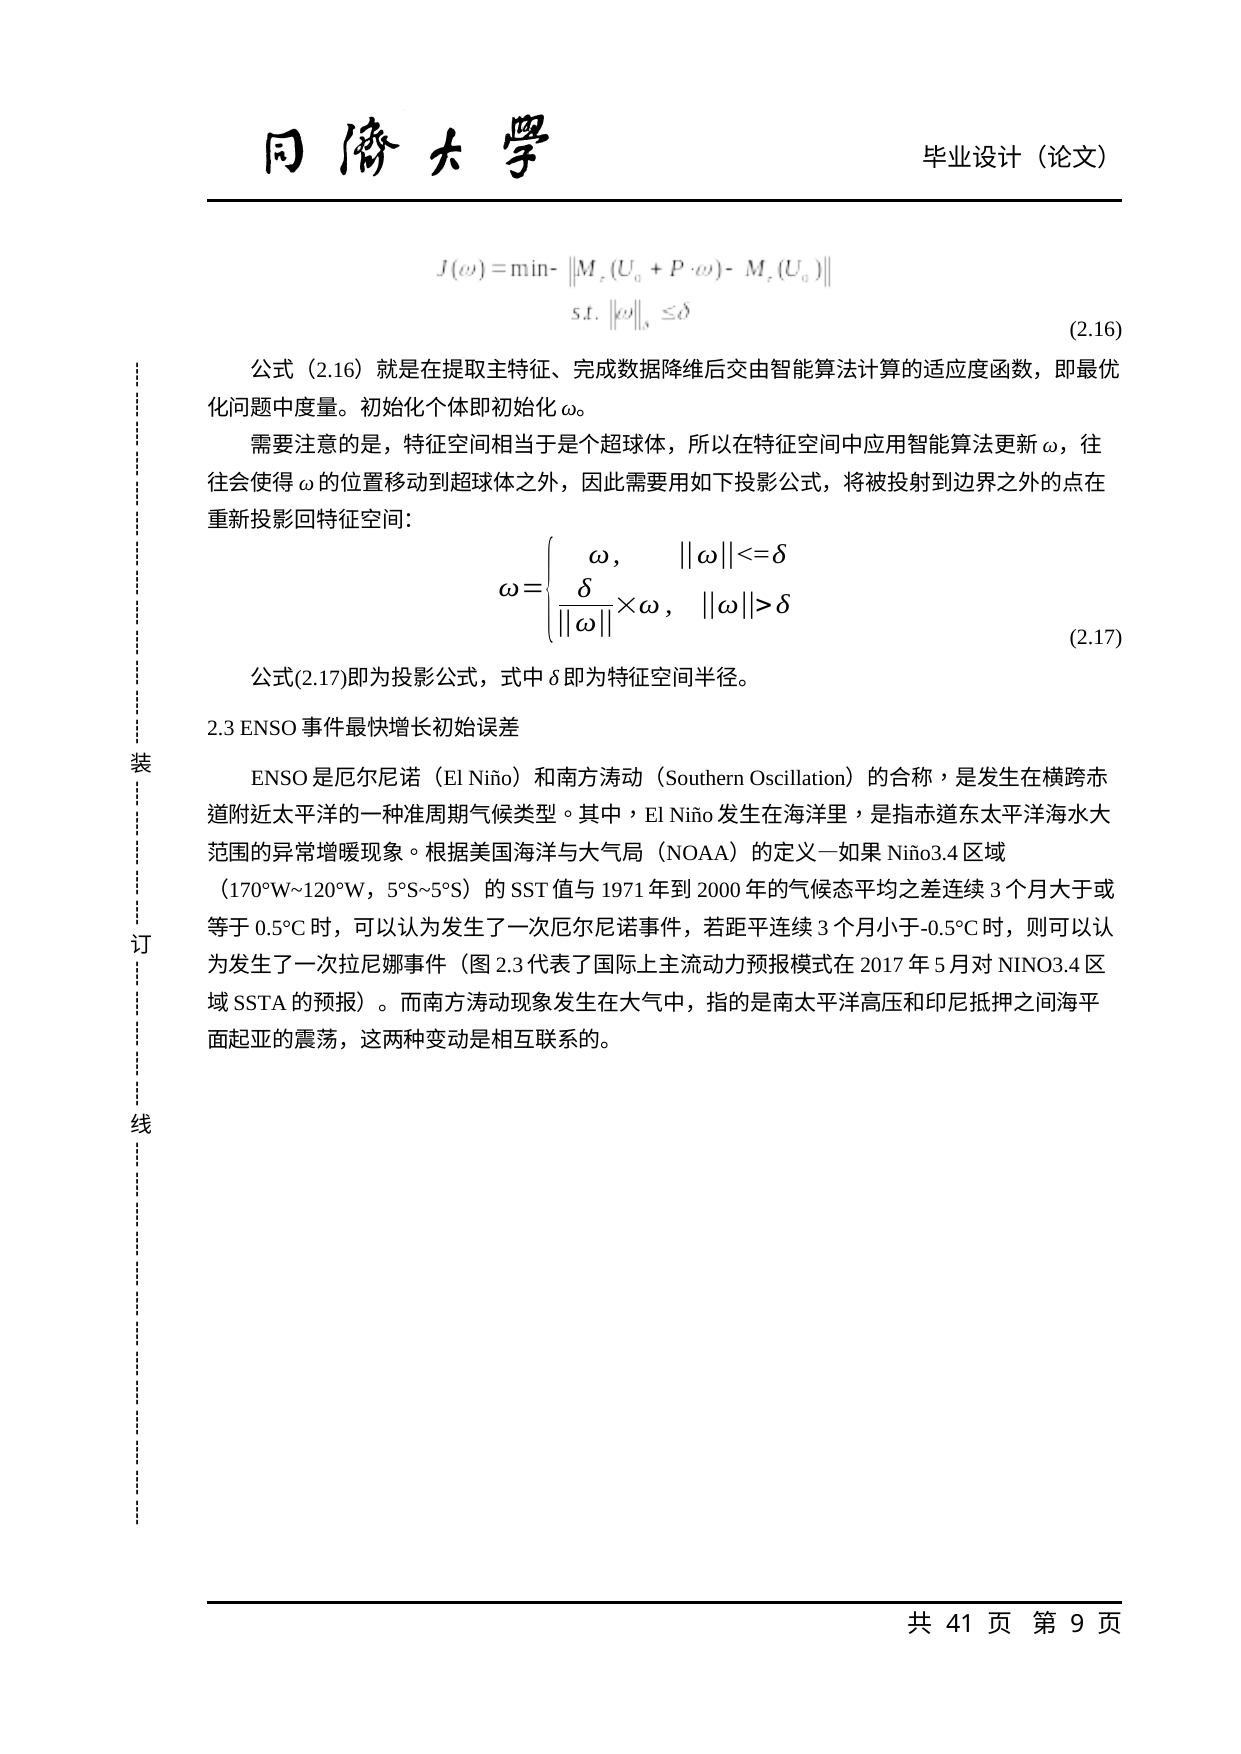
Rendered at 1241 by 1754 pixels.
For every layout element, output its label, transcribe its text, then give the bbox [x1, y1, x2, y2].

text 需要注意的是，特征空间相当于是个超球体，所以在特征空间中应用智能算法更新ω，往往会使得ω的位置移动到超球体之外，因此需要用如下投影公式，将被投射到边界之外的点在重新投影回特征空间： [207, 422, 1122, 535]
subtitle 2.3 ENSO事件最快增长初始误差 [207, 705, 1122, 743]
text (2.17) [207, 535, 1122, 649]
text 公式(2.17)即为投影公式，式中δ即为特征空间半径。 [207, 655, 1122, 693]
text ENSO是厄尔尼诺（El Niño）和南方涛动（Southern Oscillation）的合称，是发生在横跨赤道附近太平洋的一种准周期气候类型。其中，El Niño发生在海洋里，是指赤道东太平洋海水大范围的异常增暖现象。根据美国海洋与大气局（NOAA）的定义—如果Niño3.4区域（170°W~120°W，5°S~5°S）的SST值与1971年到2000年的气候态平均之差连续3个月大于或等于0.5°C时，可以认为发生了一次厄尔尼诺事件，若距平连续3个月小于-0.5°C时，则可以认为发生了一次拉尼娜事件（图2.3代表了国际上主流动力预报模式在2017年5月对NINO3.4区域SSTA的预报）。而南方涛动现象发生在大气中，指的是南太平洋高压和印尼抵押之间海平面起亚的震荡，这两种变动是相互联系的。 [207, 755, 1122, 1055]
text 公式（2.16）就是在提取主特征、完成数据降维后交由智能算法计算的适应度函数，即最优化问题中度量。初始化个体即初始化ω。 [207, 347, 1122, 422]
picture [244, 106, 567, 185]
text (2.16) [207, 251, 1122, 341]
